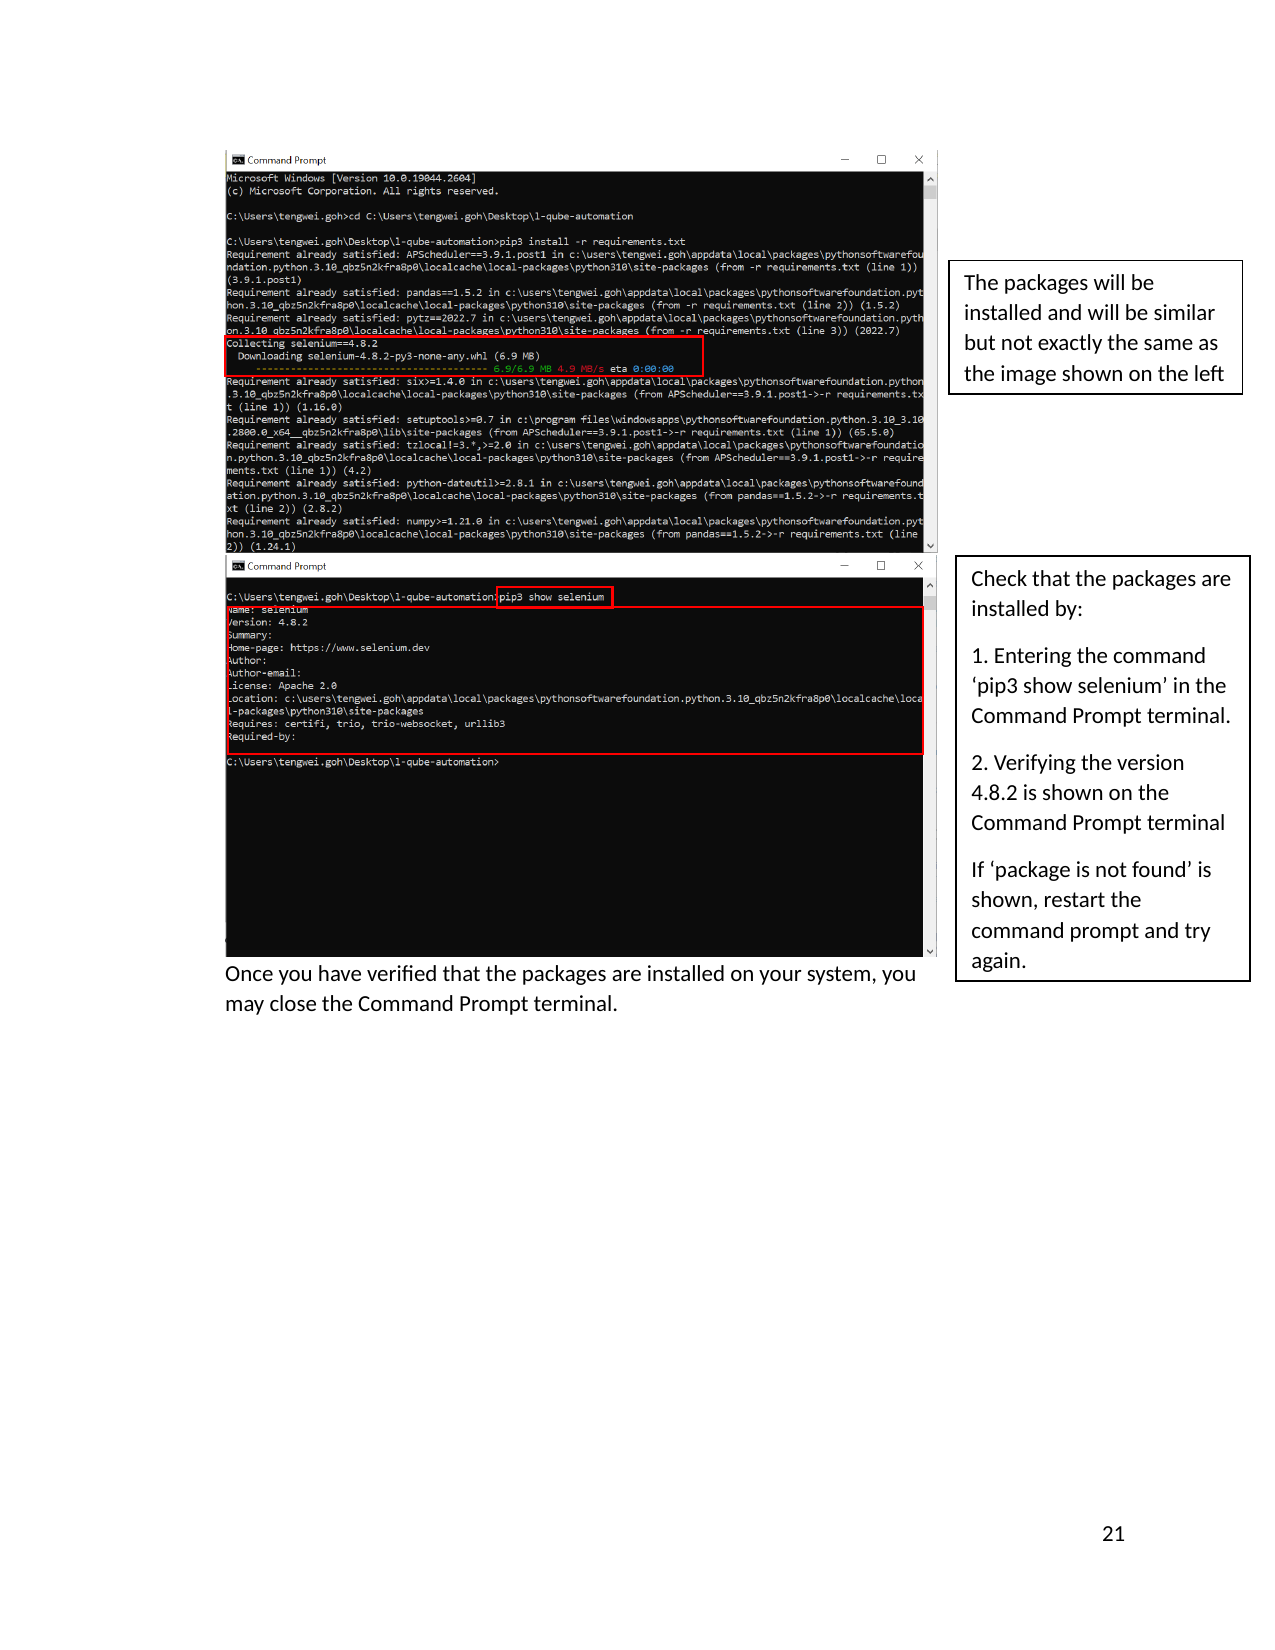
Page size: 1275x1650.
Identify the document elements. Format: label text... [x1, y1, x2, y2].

picture [226, 338, 702, 375]
list may close the Command Prompt terminal. [225, 989, 1125, 1017]
list Once you have verified that the packages are installed on your system, you [225, 959, 1125, 987]
picture [225, 555, 937, 957]
picture [225, 150, 938, 553]
